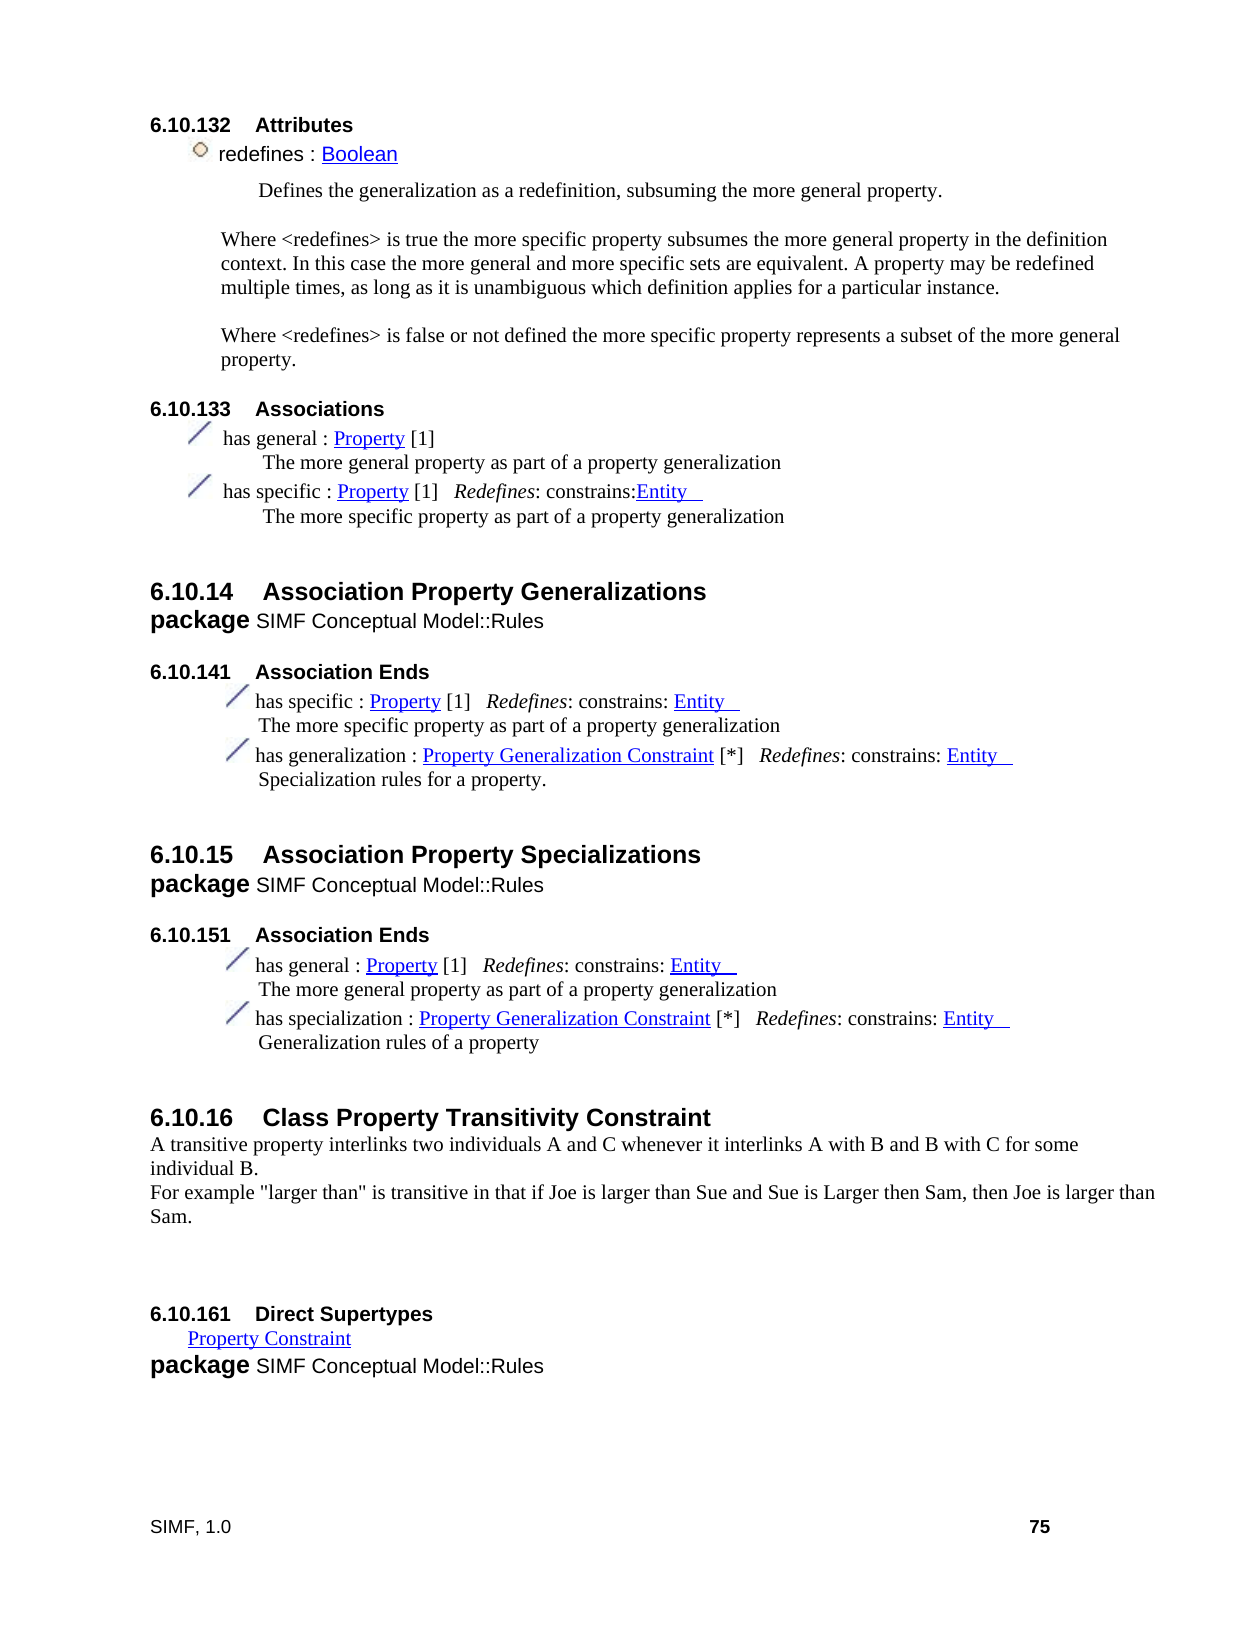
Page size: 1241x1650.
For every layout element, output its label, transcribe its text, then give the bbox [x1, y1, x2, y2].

text has specific : Property [1] Redefines: constrains: Entity [150, 684, 1165, 713]
text The more general property as part of a property generalization [225, 450, 1165, 474]
text The more general property as part of a property generalization [221, 977, 1165, 1001]
text Defines the generalization as a redefinition, subsuming the more general property. Where <redefines> is true the more specific property subsumes the more general property in the definition context. In this case the more general and more specific sets are equivalent. A property may be redefined multiple times, as long as it is unambiguous which definition applies for a particular instance. Where <redefines> is false or not defined the more specific property represents a subset of the more general property. [221, 178, 1165, 371]
text Specialization rules for a property. [221, 767, 1165, 791]
subtitle Associations [150, 396, 1165, 420]
text has specialization : Property Generalization Constraint [*] Redefines: constrains: Entity [150, 1001, 1165, 1030]
text A transitive property interlinks two individuals A and C whenever it interlinks A with B and B with C for some individual B. For example "larger than" is transitive in that if Joe is larger than Sue and Sue is Larger then Sam, then Joe is larger than Sam. [150, 1132, 1165, 1276]
text Property Constraint [187, 1326, 1165, 1350]
text has specific : Property [1] Redefines: constrains:Entity [187, 474, 1165, 503]
picture [225, 1000, 251, 1026]
text has general : Property [1] Redefines: constrains: Entity [150, 947, 1165, 977]
text package SIMF Conceptual Model::Rules [150, 1350, 1165, 1379]
subtitle Attributes [150, 112, 1165, 136]
subtitle Association Property Specializations [150, 840, 1165, 869]
picture [225, 683, 251, 709]
text Generalization rules of a property [221, 1030, 1165, 1054]
picture [187, 473, 213, 499]
subtitle Association Ends [150, 660, 1165, 684]
subtitle Direct Supertypes [150, 1302, 1165, 1326]
subtitle Association Ends [150, 923, 1165, 947]
text has general : Property [1] [187, 420, 1165, 450]
picture [225, 737, 251, 763]
text The more specific property as part of a property generalization [225, 503, 1165, 528]
text redefines : Boolean [187, 136, 1165, 166]
text The more specific property as part of a property generalization [221, 713, 1165, 737]
subtitle Association Property Generalizations [150, 577, 1165, 605]
picture [225, 947, 251, 972]
picture [187, 420, 213, 446]
subtitle Class Property Transitivity Constraint [150, 1103, 1165, 1132]
picture [187, 136, 213, 162]
text has generalization : Property Generalization Constraint [*] Redefines: constrains: Entity [150, 737, 1165, 767]
text package SIMF Conceptual Model::Rules [150, 869, 1165, 897]
text package SIMF Conceptual Model::Rules [150, 605, 1165, 634]
